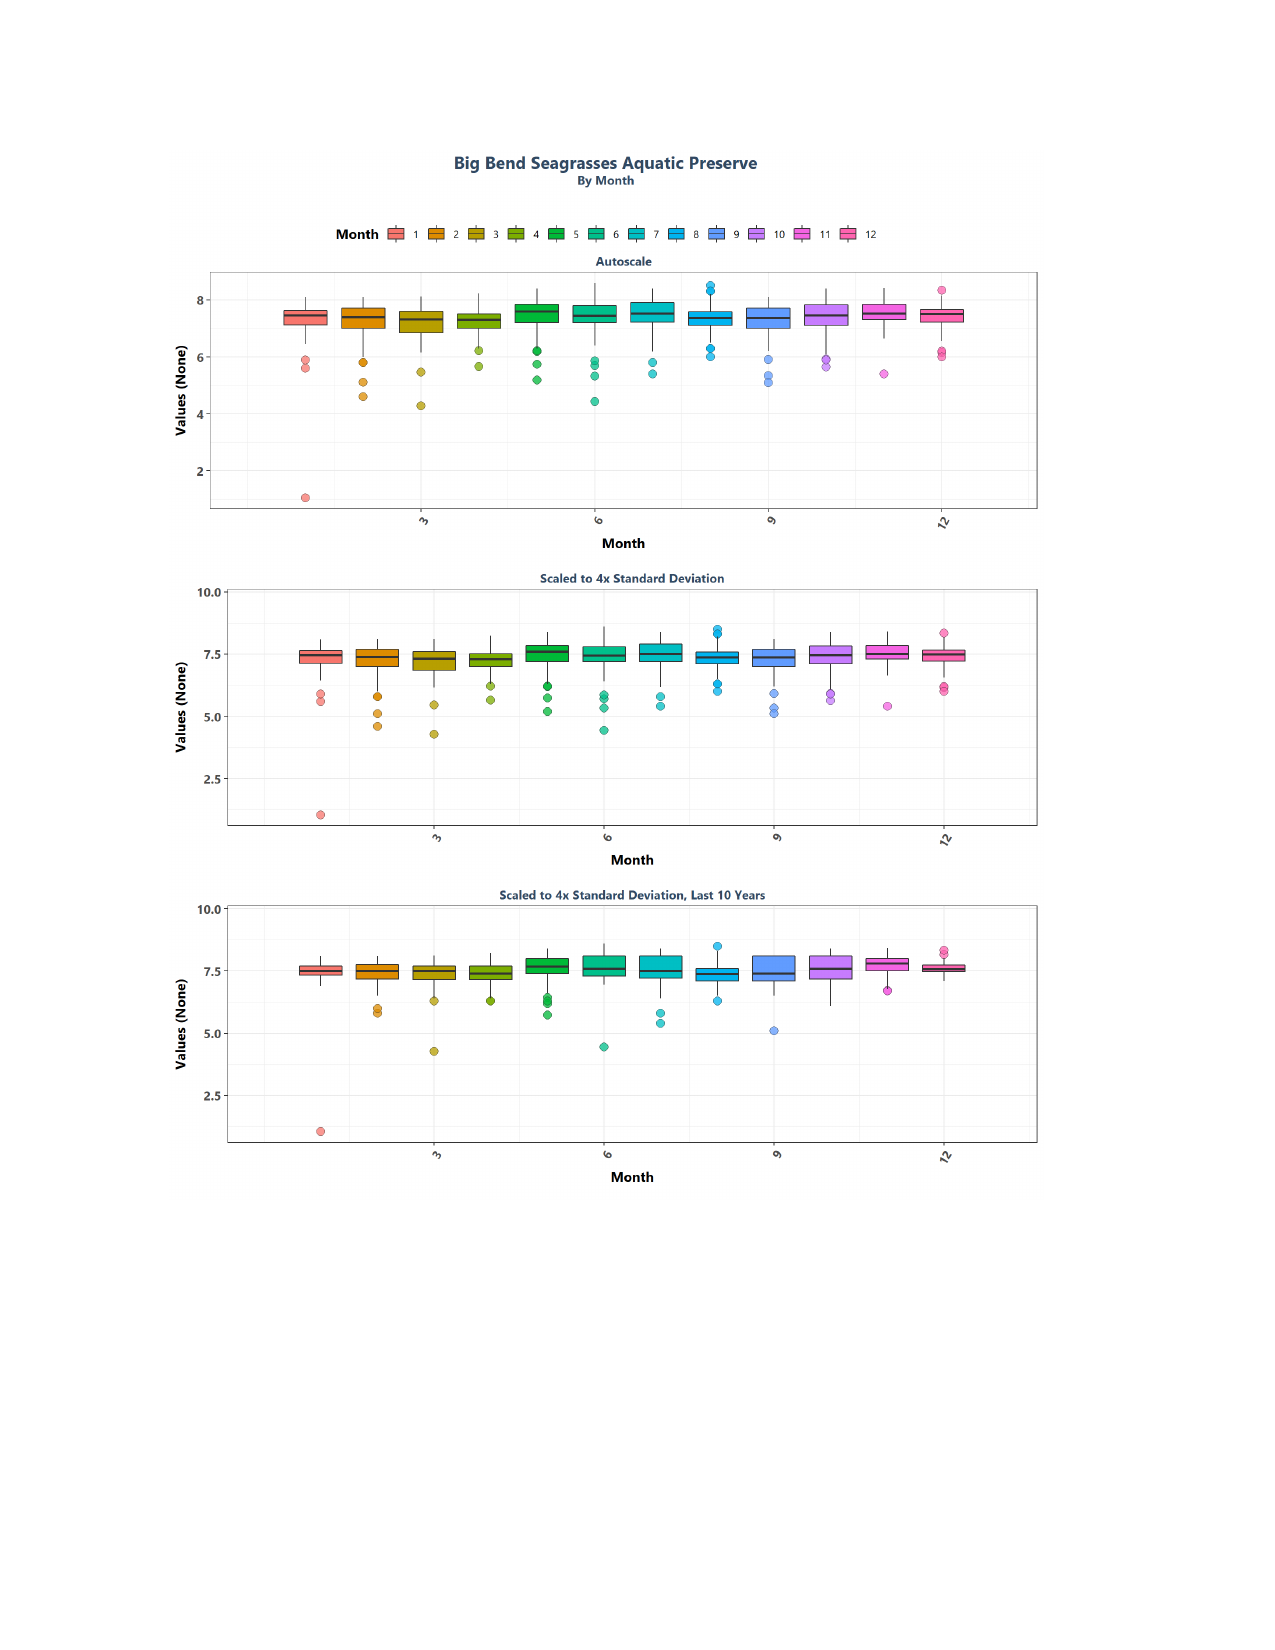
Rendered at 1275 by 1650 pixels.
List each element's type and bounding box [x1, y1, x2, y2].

picture [168, 150, 1044, 1200]
